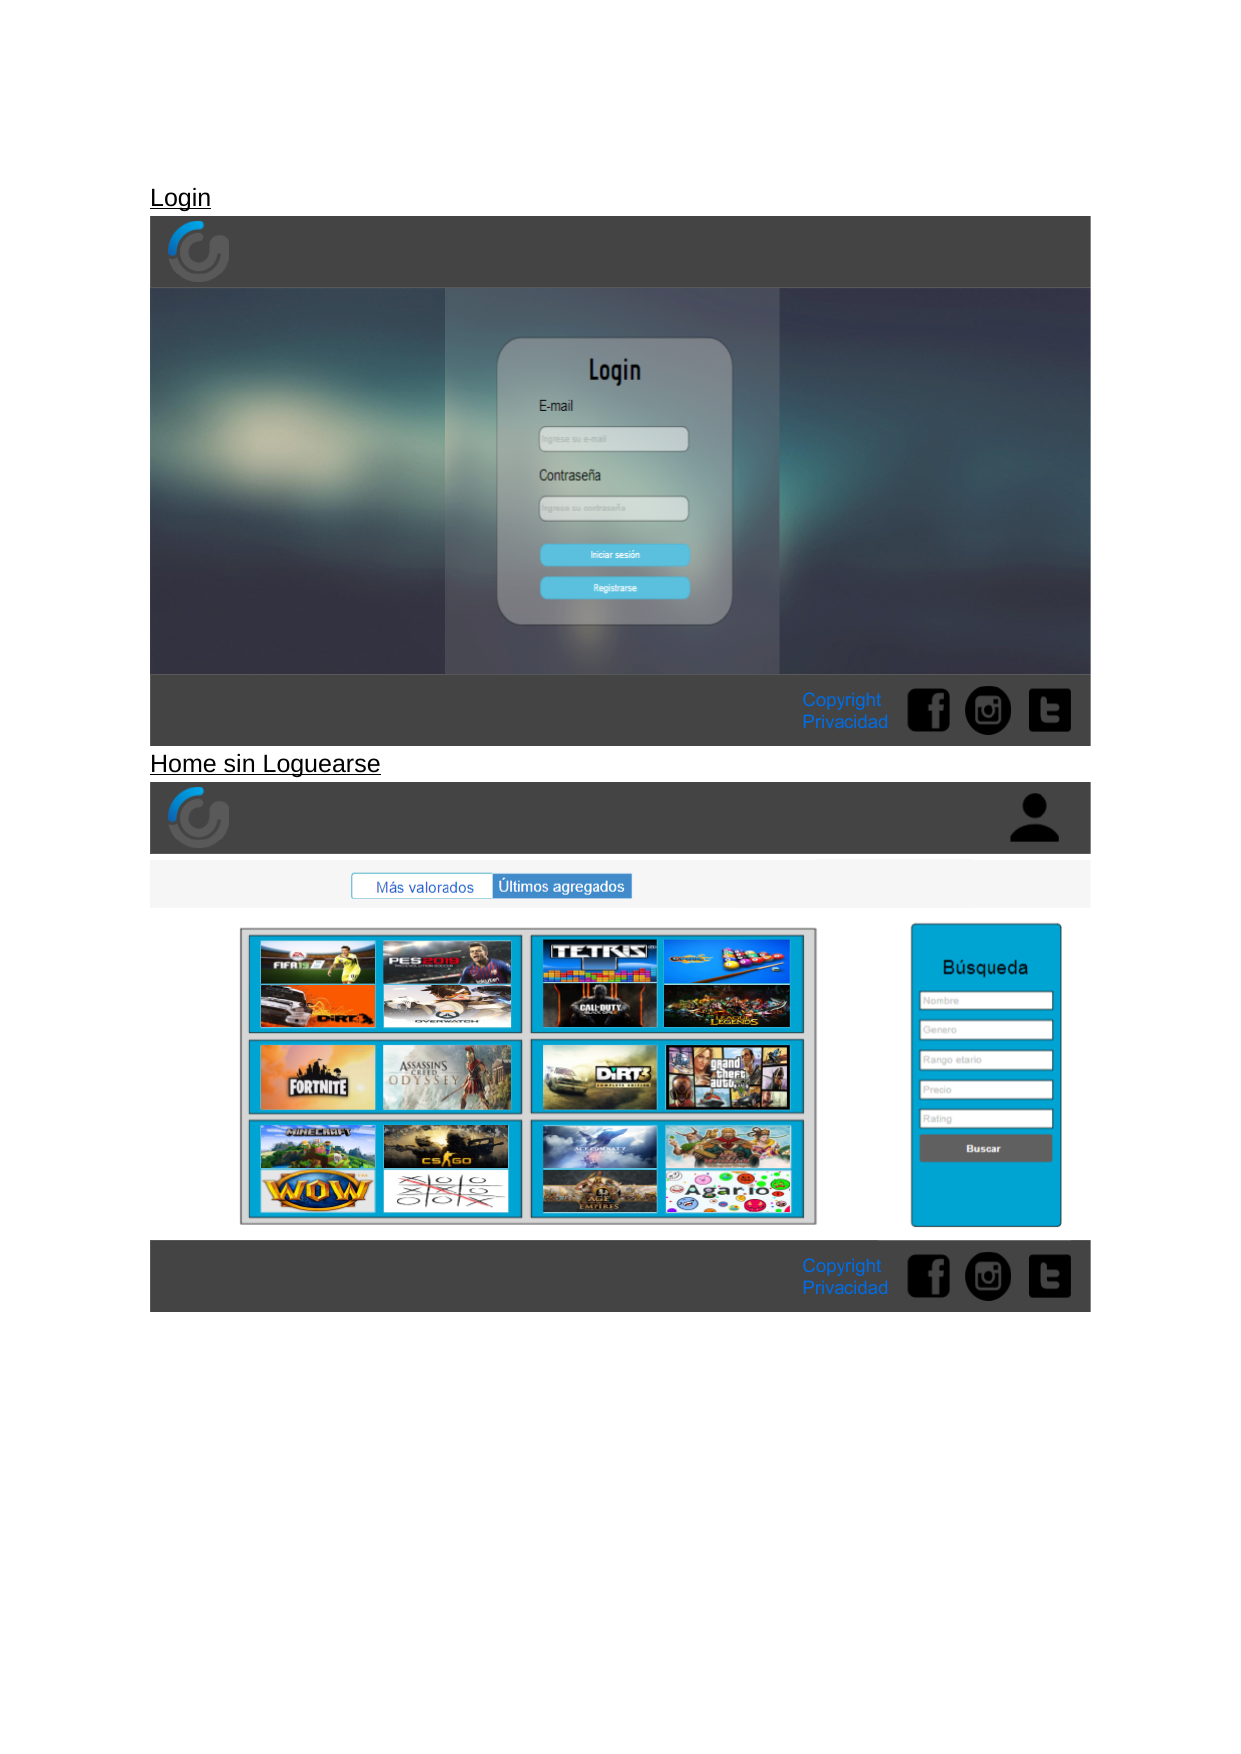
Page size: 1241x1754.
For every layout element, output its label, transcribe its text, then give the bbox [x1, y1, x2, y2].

text Login [150, 183, 1090, 212]
picture [150, 216, 1091, 746]
picture [150, 782, 1091, 1312]
text Home sin Loguearse [150, 749, 1090, 778]
